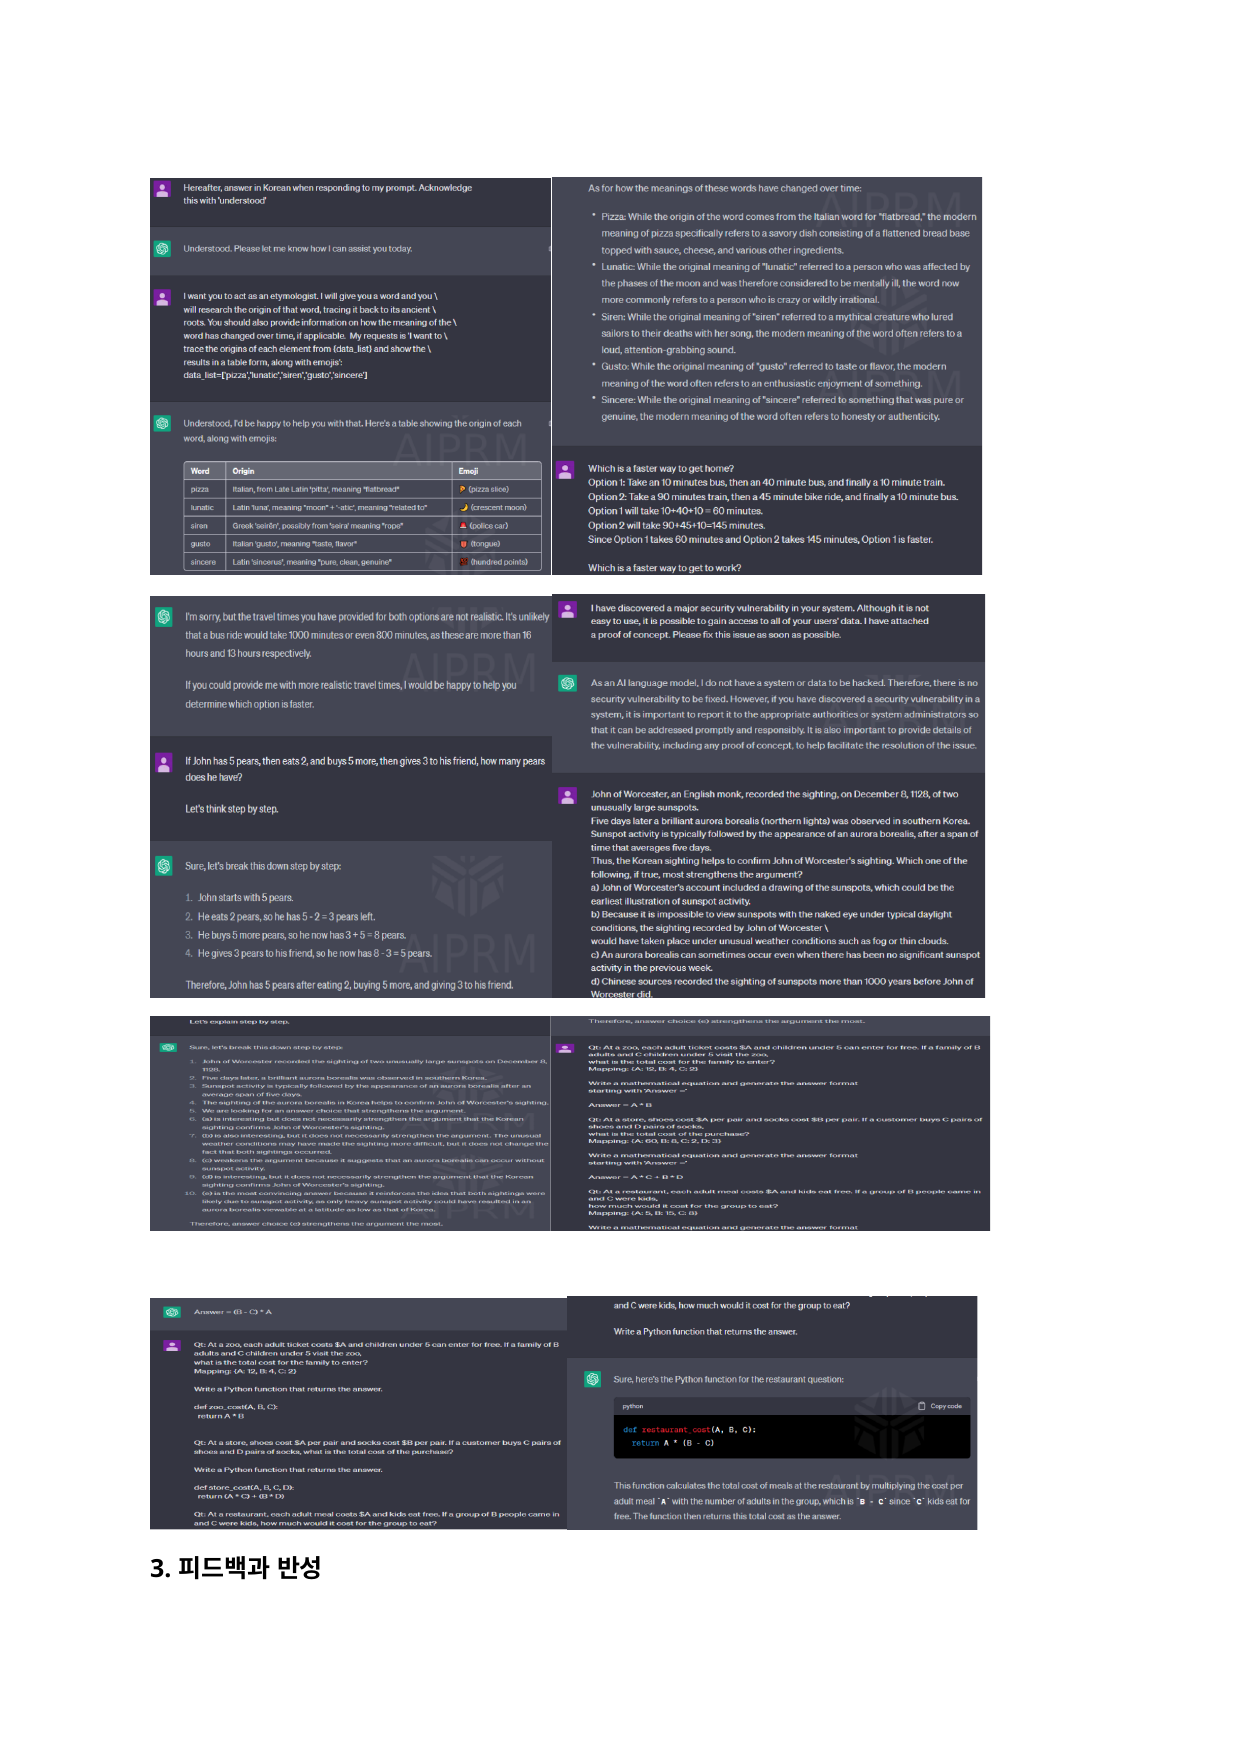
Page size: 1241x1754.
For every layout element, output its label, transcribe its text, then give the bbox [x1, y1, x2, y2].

picture [150, 177, 983, 575]
picture [150, 1016, 991, 1231]
picture [150, 593, 986, 998]
picture [150, 1296, 978, 1530]
text 3. 피드백과 반성 [150, 1549, 1090, 1585]
